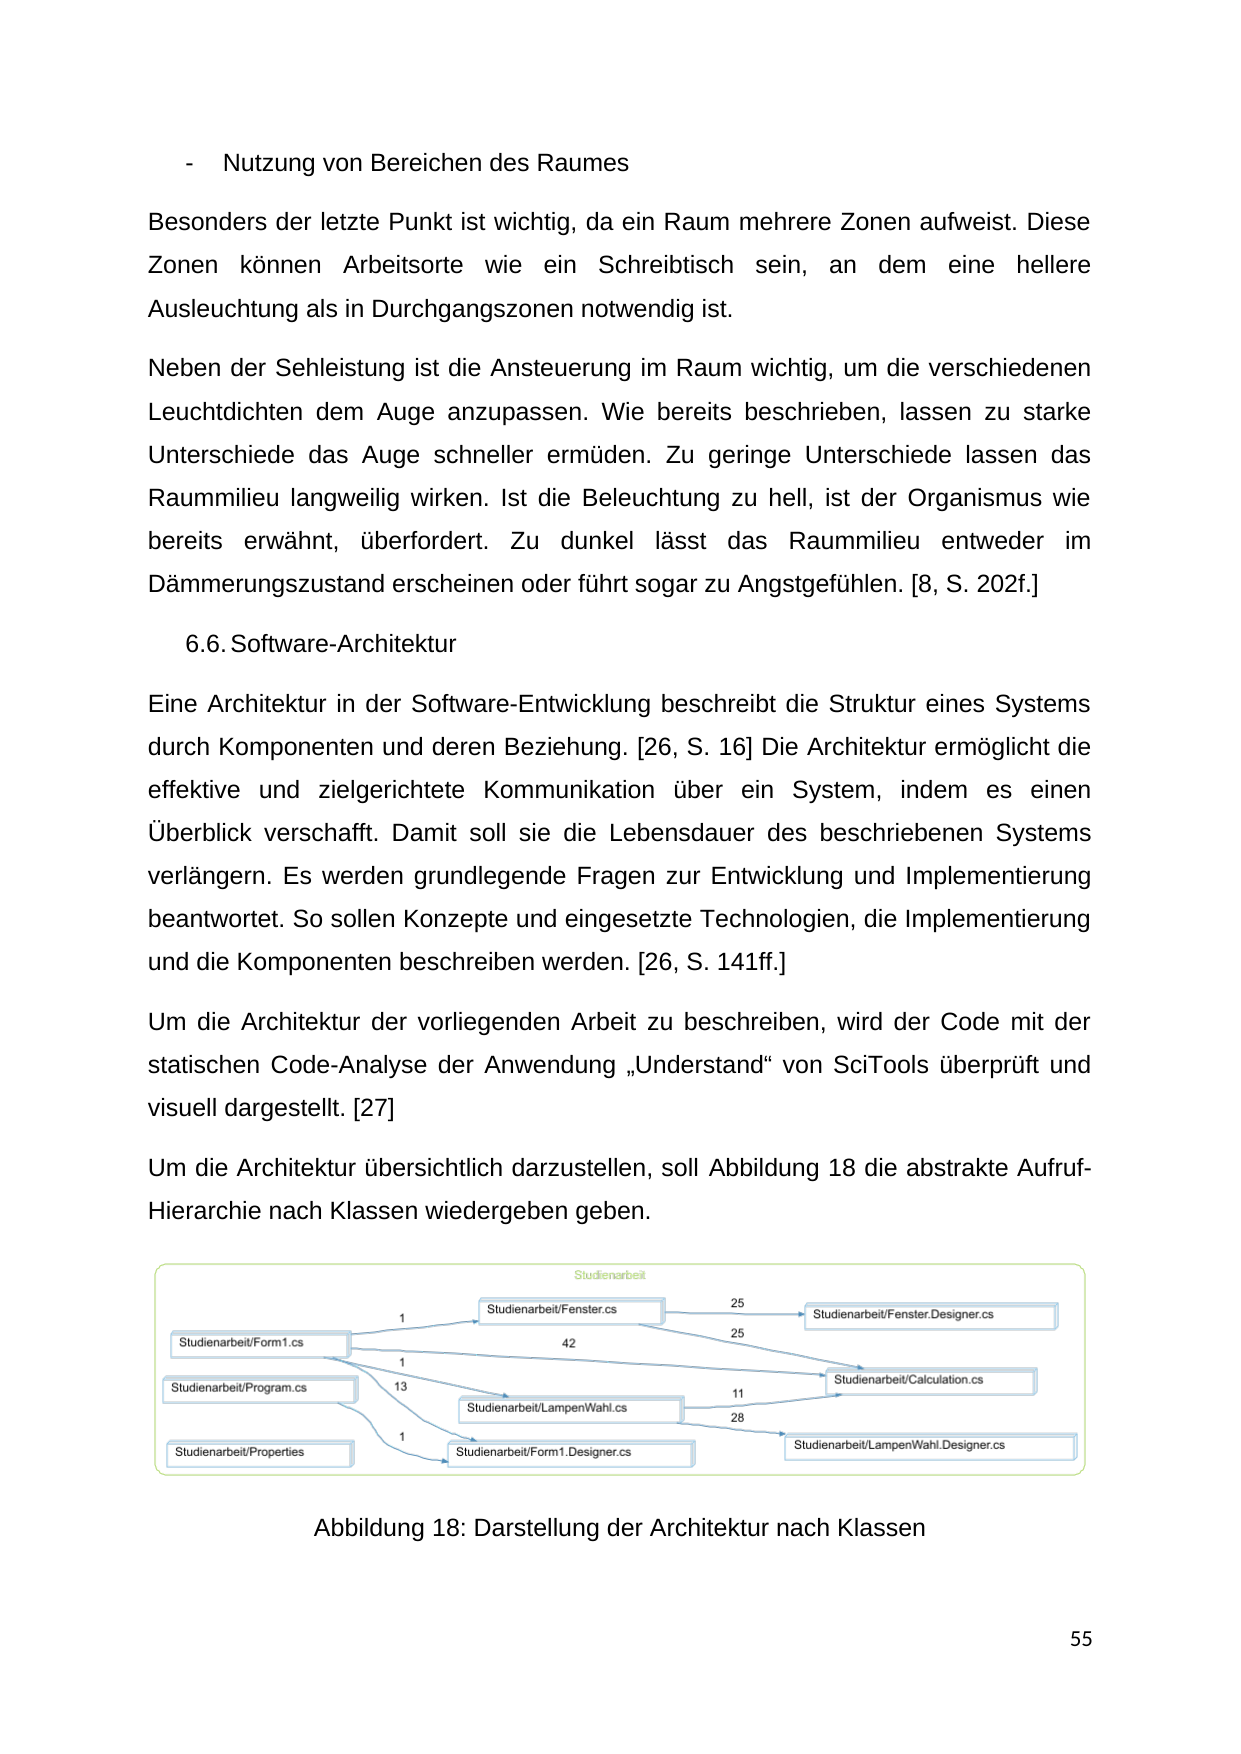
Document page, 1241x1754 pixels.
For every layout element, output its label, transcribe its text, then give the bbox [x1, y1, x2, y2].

list Nutzung von Bereichen des Raumes [185, 148, 1093, 176]
text Besonders der letzte Punkt ist wichtig, da ein Raum mehrere Zonen aufweist. Diese Zonen können Arbeitsorte wie ein Schreibtisch sein, an dem eine hellere Ausleuchtung als in Durchgangszonen notwendig ist. [148, 207, 1093, 322]
subtitle Software-Architektur [185, 629, 1093, 658]
text Um die Architektur der vorliegenden Arbeit zu beschreiben, wird der Code mit der statischen Code-Analyse der Anwendung „Understand“ von SciTools überprüft und visuell dargestellt. [27] [148, 1007, 1093, 1122]
text Um die Architektur übersichtlich darzustellen, soll Abbildung 18 die abstrakte Aufruf-Hierarchie nach Klassen wiedergeben geben. [148, 1153, 1093, 1225]
text Eine Architektur in der Software-Entwicklung beschreibt die Struktur eines Systems durch Komponenten und deren Beziehung. [26, S. 16] Die Architektur ermöglicht die effektive und zielgerichtete Kommunikation über ein System, indem es einen Überblick verschafft. Damit soll sie die Lebensdauer des beschriebenen Systems verlängern. Es werden grundlegende Fragen zur Entwicklung und Implementierung beantwortet. So sollen Konzepte und eingesetzte Technologien, die Implementierung und die Komponenten beschreiben werden. [26, S. 141ff.] [148, 689, 1093, 976]
text Abbildung 18: Darstellung der Architektur nach Klassen [148, 1513, 1093, 1542]
picture [147, 1256, 1093, 1483]
text Neben der Sehleistung ist die Ansteuerung im Raum wichtig, um die verschiedenen Leuchtdichten dem Auge anzupassen. Wie bereits beschrieben, lassen zu starke Unterschiede das Auge schneller ermüden. Zu geringe Unterschiede lassen das Raummilieu langweilig wirken. Ist die Beleuchtung zu hell, ist der Organismus wie bereits erwähnt, überfordert. Zu dunkel lässt das Raummilieu entweder im Dämmerungszustand erscheinen oder führt sogar zu Angstgefühlen. [8, S. 202f.] [148, 353, 1093, 598]
